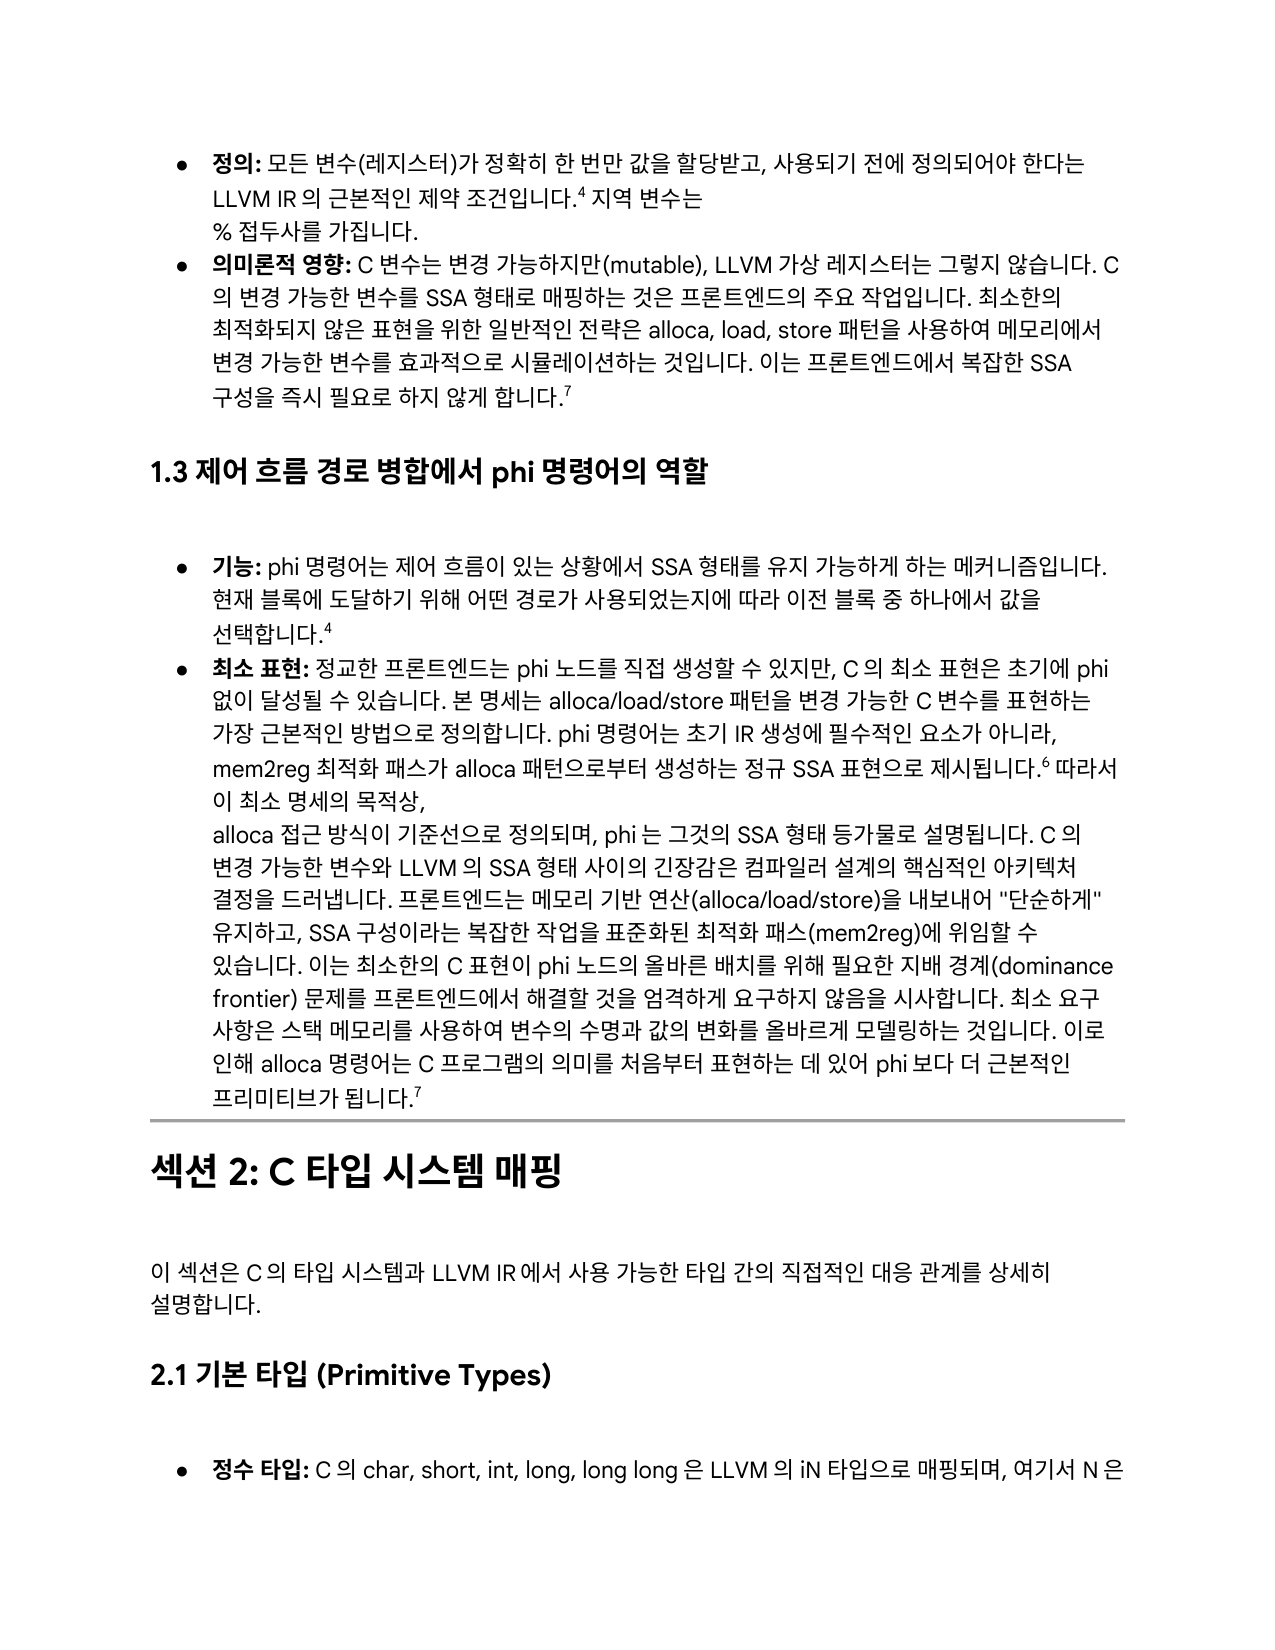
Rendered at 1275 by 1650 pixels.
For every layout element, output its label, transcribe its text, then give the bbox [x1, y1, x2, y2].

text 이 섹션은 C의 타입 시스템과 LLVM IR에서 사용 가능한 타입 간의 직접적인 대응 관계를 상세히 설명합니다. [150, 1259, 1125, 1320]
subtitle 1.3 제어 흐름 경로 병합에서 phi 명령어의 역할 [150, 454, 1125, 490]
subtitle 2.1 기본 타입 (Primitive Types) [150, 1357, 1125, 1393]
list 기능: phi 명령어는 제어 흐름이 있는 상황에서 SSA 형태를 유지 가능하게 하는 메커니즘입니다. 현재 블록에 도달하기 위해 어떤 경로가 사용되었는지에 따라 이전 블록 중 하나에서 값을 선택합니다.4 [175, 553, 1125, 650]
list 최소 표현: 정교한 프론트엔드는 phi 노드를 직접 생성할 수 있지만, C의 최소 표현은 초기에 phi 없이 달성될 수 있습니다. 본 명세는 alloca/load/store 패턴을 변경 가능한 C 변수를 표현하는 가장 근본적인 방법으로 정의합니다. phi 명령어는 초기 IR 생성에 필수적인 요소가 아니라, mem2reg 최적화 패스가 alloca 패턴으로부터 생성하는 정규 SSA 표현으로 제시됩니다.6 따라서 이 최소 명세의 목적상, alloca 접근 방식이 기준선으로 정의되며, phi는 그것의 SSA 형태 등가물로 설명됩니다. C의 변경 가능한 변수와 LLVM의 SSA 형태 사이의 긴장감은 컴파일러 설계의 핵심적인 아키텍처 결정을 드러냅니다. 프론트엔드는 메모리 기반 연산(alloca/load/store)을 내보내어 "단순하게" 유지하고, SSA 구성이라는 복잡한 작업을 표준화된 최적화 패스(mem2reg)에 위임할 수 있습니다. 이는 최소한의 C 표현이 phi 노드의 올바른 배치를 위해 필요한 지배 경계(dominance frontier) 문제를 프론트엔드에서 해결할 것을 엄격하게 요구하지 않음을 시사합니다. 최소 요구 사항은 스택 메모리를 사용하여 변수의 수명과 값의 변화를 올바르게 모델링하는 것입니다. 이로 인해 alloca 명령어는 C 프로그램의 의미를 처음부터 표현하는 데 있어 phi보다 더 근본적인 프리미티브가 됩니다.7 [175, 655, 1125, 1115]
list 정의: 모든 변수(레지스터)가 정확히 한 번만 값을 할당받고, 사용되기 전에 정의되어야 한다는 LLVM IR의 근본적인 제약 조건입니다.4 지역 변수는 % 접두사를 가집니다. [175, 150, 1125, 247]
list 의미론적 영향: C 변수는 변경 가능하지만(mutable), LLVM 가상 레지스터는 그렇지 않습니다. C의 변경 가능한 변수를 SSA 형태로 매핑하는 것은 프론트엔드의 주요 작업입니다. 최소한의 최적화되지 않은 표현을 위한 일반적인 전략은 alloca, load, store 패턴을 사용하여 메모리에서 변경 가능한 변수를 효과적으로 시뮬레이션하는 것입니다. 이는 프론트엔드에서 복잡한 SSA 구성을 즉시 필요로 하지 않게 합니다.7 [175, 251, 1125, 414]
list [175, 1456, 1125, 1485]
subtitle 섹션 2: C 타입 시스템 매핑 [150, 1149, 1125, 1196]
